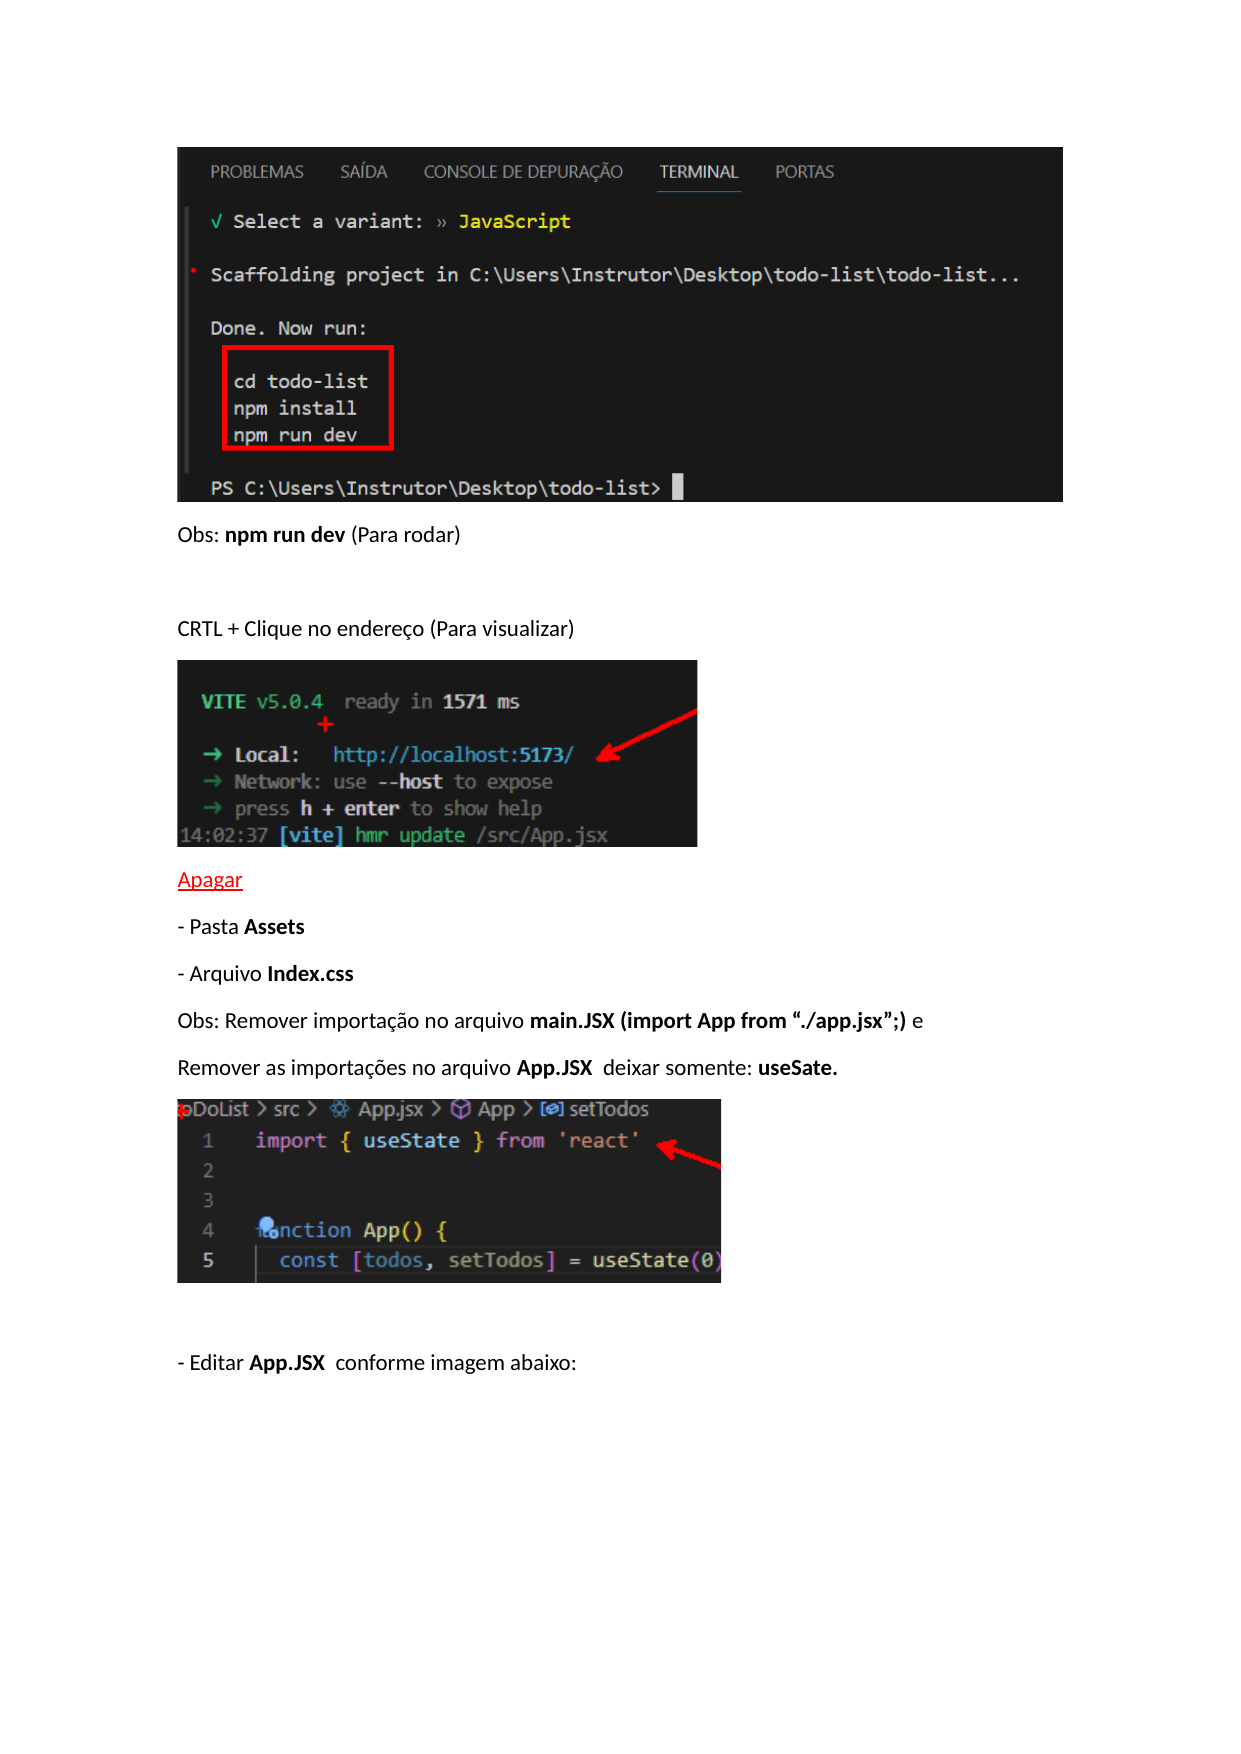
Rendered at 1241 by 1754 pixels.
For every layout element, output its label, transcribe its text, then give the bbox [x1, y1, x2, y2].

picture [177, 660, 698, 847]
text Obs: Remover importação no arquivo main.JSX (import App from “./app.jsx”;) e [177, 1006, 1063, 1034]
text Obs: npm run dev (Para rodar) [177, 520, 1063, 548]
text - Editar App.JSX conforme imagem abaixo: [177, 1348, 1063, 1376]
picture [177, 147, 1063, 502]
text Remover as importações no arquivo App.JSX deixar somente: useSate. [177, 1053, 1063, 1081]
picture [177, 1099, 722, 1283]
text - Pasta Assets [177, 912, 1063, 940]
text - Arquivo Index.css [177, 959, 1063, 987]
text Apagar [177, 865, 1063, 893]
text CRTL + Clique no endereço (Para visualizar) [177, 614, 1063, 642]
